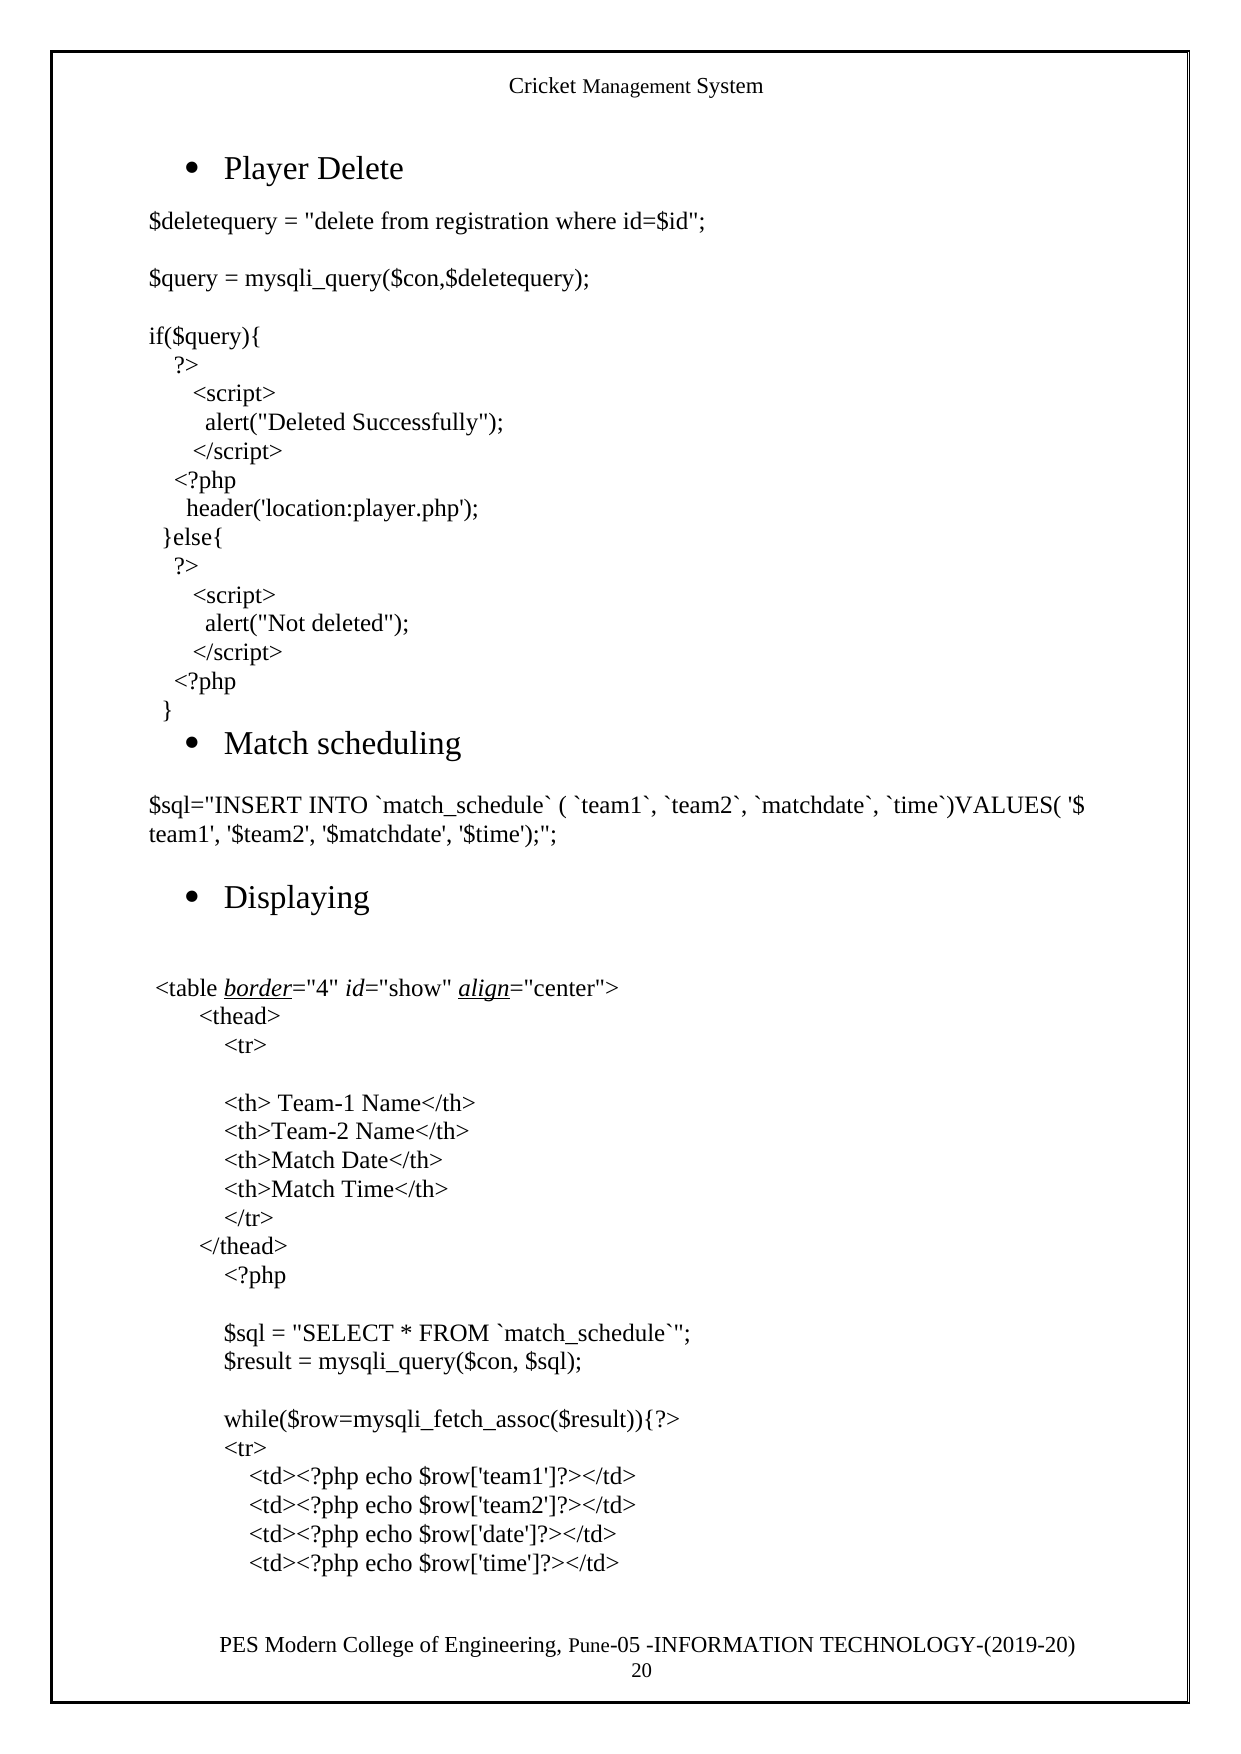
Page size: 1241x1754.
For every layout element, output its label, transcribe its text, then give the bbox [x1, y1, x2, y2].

text <?php [148, 465, 1092, 493]
text if($query){ [148, 321, 1092, 350]
text <td><?php echo $row['date']?></td> [148, 1519, 1092, 1548]
text <script> [148, 378, 1092, 407]
text $result = mysqli_query($con, $sql); [148, 1346, 1092, 1375]
text </script> [148, 637, 1092, 666]
text <?php [148, 666, 1092, 695]
text $deletequery = "delete from registration where id=$id"; [148, 206, 1092, 235]
text <thead> [148, 1001, 1092, 1030]
text $query = mysqli_query($con,$deletequery); [148, 263, 1092, 292]
text </tr> [148, 1203, 1092, 1231]
text <th>Team-2 Name</th> [148, 1116, 1092, 1145]
text <script> [148, 580, 1092, 608]
text <th> Team-1 Name</th> [148, 1088, 1092, 1116]
text }else{ [148, 522, 1092, 551]
text $sql = "SELECT * FROM `match_schedule`"; [148, 1318, 1092, 1346]
list Displaying [186, 877, 1092, 915]
text <tr> [148, 1433, 1092, 1461]
text <td><?php echo $row['team2']?></td> [148, 1490, 1092, 1519]
text <th>Match Date</th> [148, 1145, 1092, 1174]
text <?php [148, 1260, 1092, 1289]
text <td><?php echo $row['time']?></td> [148, 1548, 1092, 1576]
list Match scheduling [186, 723, 1092, 762]
text alert("Not deleted"); [148, 608, 1092, 637]
list Player Delete [186, 148, 1092, 187]
text <tr> [148, 1030, 1092, 1059]
text ?> [148, 551, 1092, 580]
text </script> [148, 436, 1092, 465]
text <td><?php echo $row['team1']?></td> [148, 1461, 1092, 1490]
text header('location:player.php'); [148, 493, 1092, 522]
text while($row=mysqli_fetch_assoc($result)){?> [148, 1404, 1092, 1433]
text </thead> [148, 1231, 1092, 1260]
text } [148, 695, 1092, 723]
text alert("Deleted Successfully"); [148, 407, 1092, 436]
text <table border="4" id="show" align="center"> [148, 973, 1092, 1001]
text <th>Match Time</th> [148, 1174, 1092, 1203]
text ?> [148, 350, 1092, 378]
text $sql="INSERT INTO `match_schedule` ( `team1`, `team2`, `matchdate`, `time`)VALUES( '$ team1', '$team2', '$matchdate', '$time');"; [148, 791, 1092, 848]
